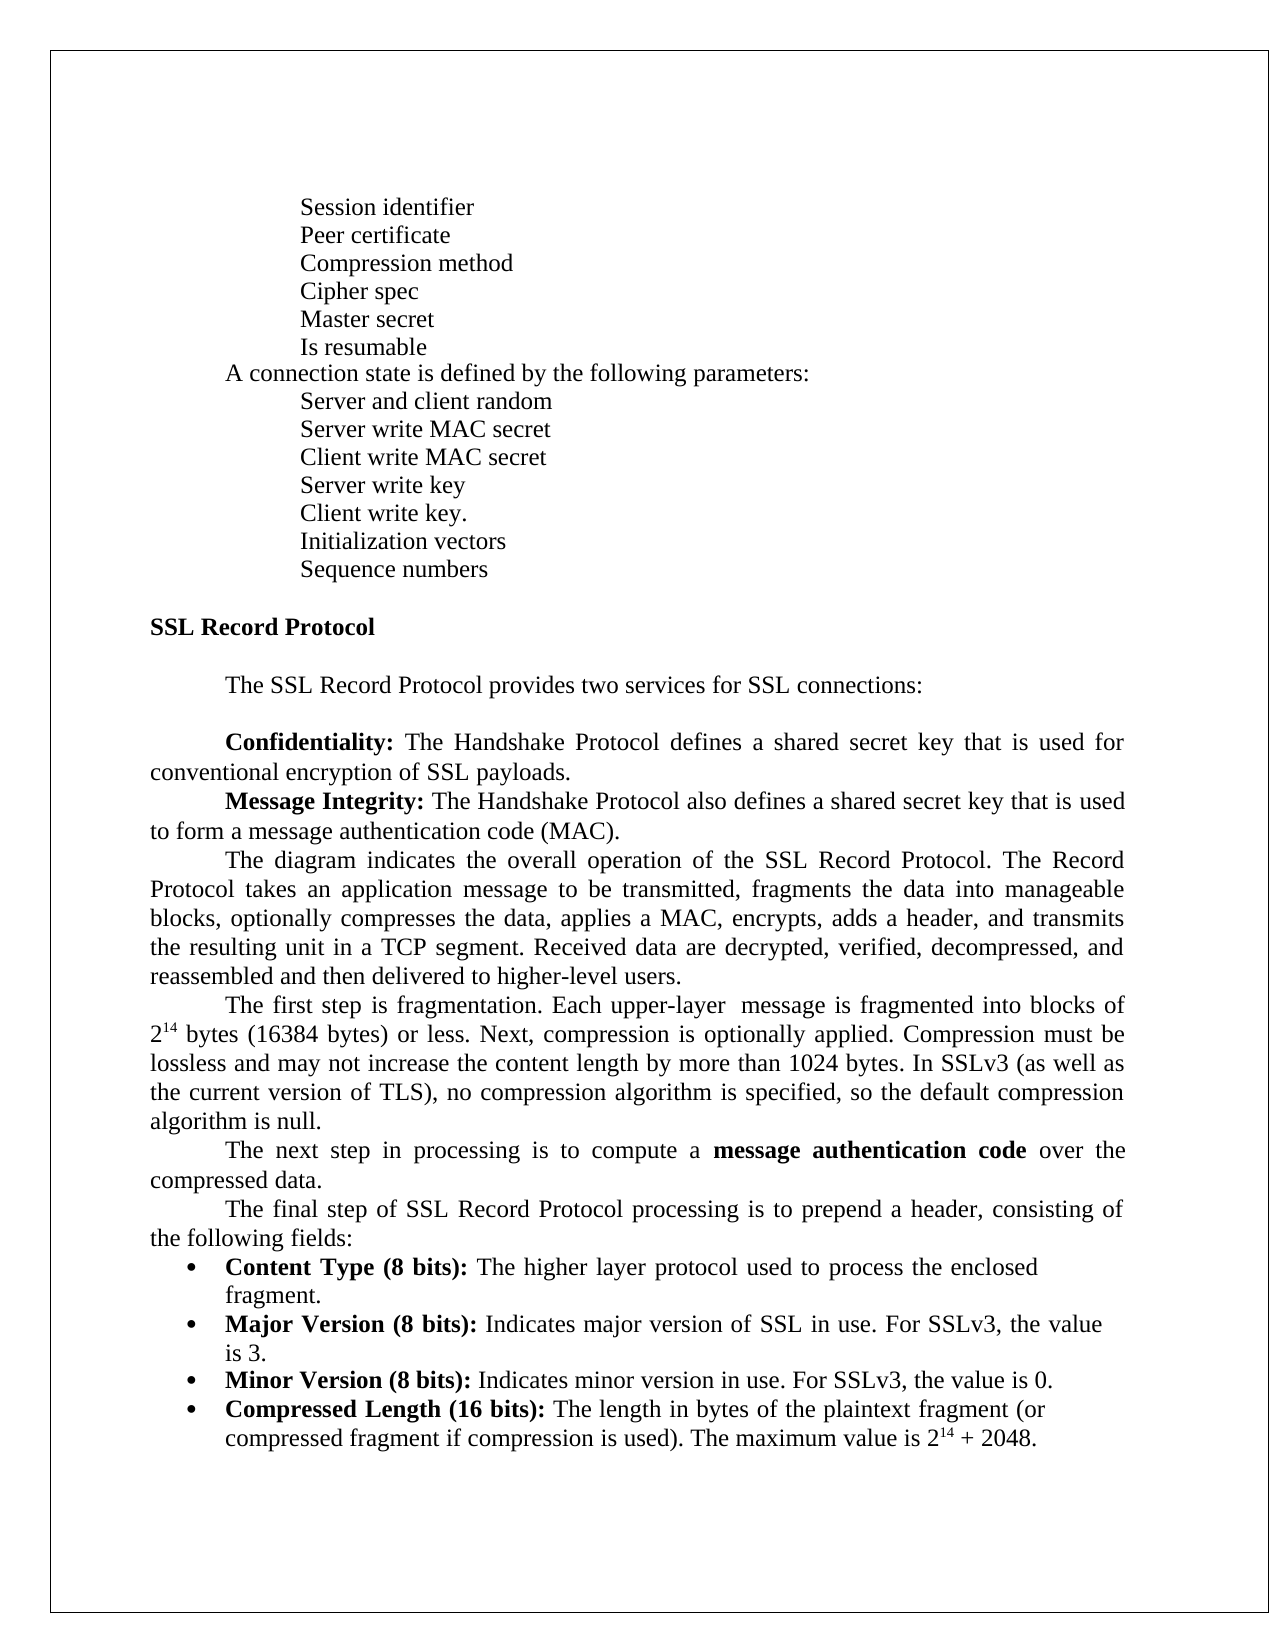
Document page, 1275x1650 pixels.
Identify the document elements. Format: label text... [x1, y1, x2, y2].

list Server write MAC secret [262, 415, 1268, 443]
text Confidentiality: The Handshake Protocol defines a shared secret key that is used for conventional encryption of SSL payloads. [150, 727, 1125, 786]
text The final step of SSL Record Protocol processing is to prepend a header, consisting of the following fields: [150, 1194, 1125, 1252]
list Client write MAC secret [262, 443, 1268, 471]
list Compressed Length (16 bits): The length in bytes of the plaintext fragment (or compressed fragment if compression is used). The maximum value is 214 + 2048. [187, 1394, 1125, 1452]
text The first step is fragmentation. Each upper-layer message is fragmented into blocks of 214 bytes (16384 bytes) or less. Next, compression is optionally applied. Compression must be lossless and may not increase the content length by more than 1024 bytes. In SSLv3 (as well as the current version of TLS), no compression algorithm is specified, so the default compression algorithm is null. [150, 990, 1126, 1135]
text The next step in processing is to compute a message authentication code over the compressed data. [150, 1135, 1126, 1193]
list Master secret [262, 305, 1268, 333]
text The SSL Record Protocol provides two services for SSL connections: [225, 670, 1268, 698]
list Minor Version (8 bits): Indicates minor version in use. For SSLv3, the value is 0. [187, 1367, 1268, 1394]
list Compression method [262, 249, 1268, 277]
subtitle SSL Record Protocol [150, 612, 1268, 640]
text The diagram indicates the overall operation of the SSL Record Protocol. The Record Protocol takes an application message to be transmitted, fragments the data into manageable blocks, optionally compresses the data, applies a MAC, encrypts, adds a header, and transmits the resulting unit in a TCP segment. Received data are decrypted, verified, decompressed, and reassembled and then delivered to higher-level users. [150, 846, 1125, 990]
list Server write key [262, 471, 1268, 499]
list Peer certificate [262, 221, 1268, 249]
text Message Integrity: The Handshake Protocol also defines a shared secret key that is used to form a message authentication code (MAC). [150, 786, 1125, 845]
list Server and client random [262, 387, 1268, 415]
list Initialization vectors [262, 527, 1268, 555]
list Session identifier [262, 193, 1268, 221]
list Cipher spec [262, 277, 1268, 305]
list Client write key. [262, 499, 1268, 527]
list Is resumable [262, 333, 1268, 361]
text A connection state is defined by the following parameters: [225, 361, 1268, 387]
list Major Version (8 bits): Indicates major version of SSL in use. For SSLv3, the value is 3. [187, 1309, 1125, 1367]
list Content Type (8 bits): The higher layer protocol used to process the enclosed fragment. [187, 1252, 1126, 1309]
list Sequence numbers [262, 555, 1268, 583]
